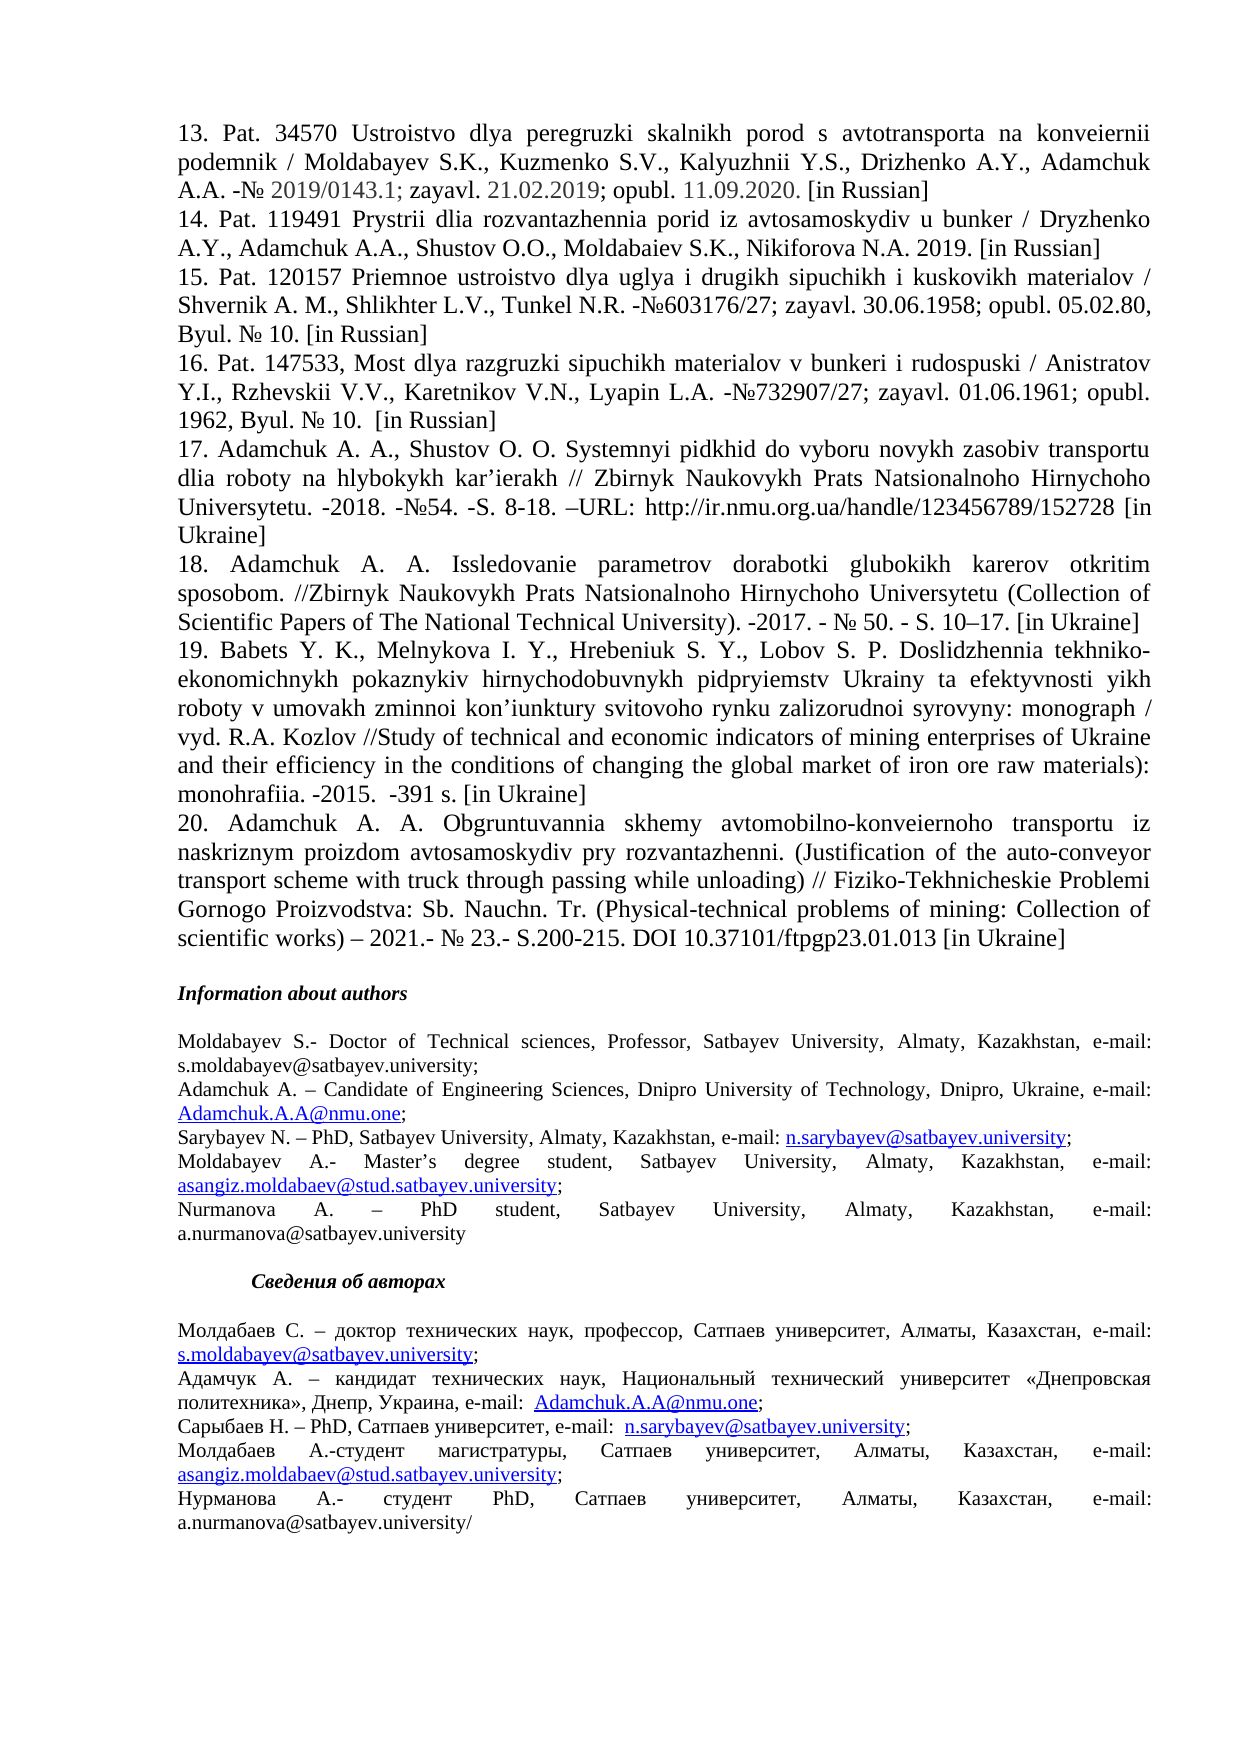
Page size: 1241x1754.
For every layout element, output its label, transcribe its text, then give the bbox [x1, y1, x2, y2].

text Sarybayev N. – PhD, Satbayev University, Almaty, Kazakhstan, e-mail: n.sarybayev@satbayev.university; [786, 1125, 1152, 1149]
text Moldabayev A.- Master’s degree student, Satbayev University, Almaty, Kazakhstan, e-mail: asangiz.moldabaev@stud.satbayev.university; [177, 1149, 1152, 1197]
text 16. Pat. 147533, Most dlya razgruzki sipuchikh materialov v bunkeri i rudospuski / Anistratov Y.I., Rzhevskii V.V., Karetnikov V.N., Lyapin L.A. -№732907/27; zayavl. 01.06.1961; opubl. 1962, Byul. № 10. [in Russian] [177, 348, 1152, 434]
text Information about authors [177, 981, 1152, 1005]
text 17. Adamchuk A. A., Shustov O. O. Systemnyi pidkhid do vyboru novykh zasobiv transportu dlia roboty na hlybokykh kar’ierakh // Zbirnyk Naukovykh Prats Natsionalnoho Hirnychoho Universytetu. -2018. -№54. -S. 8-18. –URL: http://ir.nmu.org.ua/handle/123456789/152728 [in Ukraine] [177, 434, 1152, 549]
text 20. Adamchuk A. A. Obgruntuvannia skhemy avtomobilno-konveiernoho transportu iz naskriznym proizdom avtosamoskydiv pry rozvantazhenni. (Justification of the auto-conveyor transport scheme with truck through passing while unloading) // Fiziko-Tekhnicheskie Problemi Gornogo Proizvodstva: Sb. Nauchn. Tr. (Physical-technical problems of mining: Collection of scientific works) – 2021.- № 23.- S.200-215. DOI 10.37101/ftpgp23.01.013 [in Ukraine] [177, 808, 1152, 952]
text Молдабаев С. – доктор технических наук, профессор, Сатпаев университет, Алматы, Казахстан, e-mail: s.moldabayev@satbayev.university; [177, 1317, 1152, 1366]
text Sarybayev N. – PhD, Satbayev University, Almaty, Kazakhstan, e-mail: n.sarybayev@satbayev.university; [177, 1125, 716, 1149]
text Сарыбаев Н. – PhD, Сатпаев университет, e-mail: n.sarybayev@satbayev.university; [177, 1414, 555, 1438]
text 19. Babets Y. K., Melnykova I. Y., Hrebeniuk S. Y., Lobov S. P. Doslidzhennia tekhniko-ekonomichnykh pokaznykiv hirnychodobuvnykh pidpryiemstv Ukrainy ta efektyvnosti yikh roboty v umovakh zminnoi kon’iunktury svitovoho rynku zalizorudnoi syrovyny: monograph / vyd. R.A. Kozlov //Study of technical and economic indicators of mining enterprises of Ukraine and their efficiency in the conditions of changing the global market of iron ore raw materials): monohrafiia. -2015. -391 s. [in Ukraine] [177, 636, 1152, 808]
text Nurmanova A. – PhD student, Satbayev University, Almaty, Kazakhstan, e-mail: a.nurmanova@satbayev.university [177, 1197, 1152, 1245]
text 18. Adamchuk A. A. Issledovanie parametrov dorabotki glubokikh karerov otkritim sposobom. //Zbirnyk Naukovykh Prats Natsionalnoho Hirnychoho Universytetu (Collection of Scientific Papers of The National Technical University). -2017. - № 50. - S. 10–17. [in Ukraine] [177, 549, 1152, 636]
text Адамчук А. – кандидат технических наук, Национальный технический университет «Днепровская политехника», Днепр, Украина, e-mail: Adamchuk.A.A@nmu.one; [177, 1366, 1152, 1414]
text 13. Pat. 34570 Ustroistvo dlya peregruzki skalnikh porod s avtotransporta na konveiernii podemnik / Moldabayev S.K., Kuzmenko S.V., Kalyuzhnii Y.S., Drizhenko A.Y., Adamchuk A.A. -№ 2019/0143.1; zayavl. 21.02.2019; opubl. 11.09.2020. [in Russian] [177, 118, 1152, 204]
text Сведения об авторах [177, 1269, 1152, 1293]
text Нурманова А.- студент PhD, Сатпаев университет, Алматы, Казахстан, e-mail: a.nurmanova@satbayev.university/ [177, 1486, 1152, 1534]
text Adamchuk A. – Candidate of Engineering Sciences, Dnipro University of Technology, Dnipro, Ukraine, e-mail: Adamchuk.A.A@nmu.one; [177, 1077, 1152, 1125]
text Moldabayev S.- Doctor of Technical sciences, Professor, Satbayev University, Almaty, Kazakhstan, e-mail: s.moldabayev@satbayev.university; [177, 1029, 1152, 1077]
text 15. Pat. 120157 Priemnoe ustroistvo dlya uglya i drugikh sipuchikh i kuskovikh materialov / Shvernik A. M., Shlikhter L.V., Tunkel N.R. -№603176/27; zayavl. 30.06.1958; opubl. 05.02.80, Byul. № 10. [in Russian] [177, 262, 1152, 348]
text Сарыбаев Н. – PhD, Сатпаев университет, e-mail: n.sarybayev@satbayev.university; [619, 1414, 1152, 1438]
text 14. Pat. 119491 Prystrii dlia rozvantazhennia porid iz avtosamoskydiv u bunker / Dryzhenko A.Y., Adamchuk A.A., Shustov O.O., Moldabaiev S.K., Nikiforova N.A. 2019. [in Russian] [177, 204, 1152, 262]
text Молдабаев А.-студент магистратуры, Сатпаев университет, Алматы, Казахстан, e-mail: asangiz.moldabaev@stud.satbayev.university; [177, 1438, 1152, 1486]
